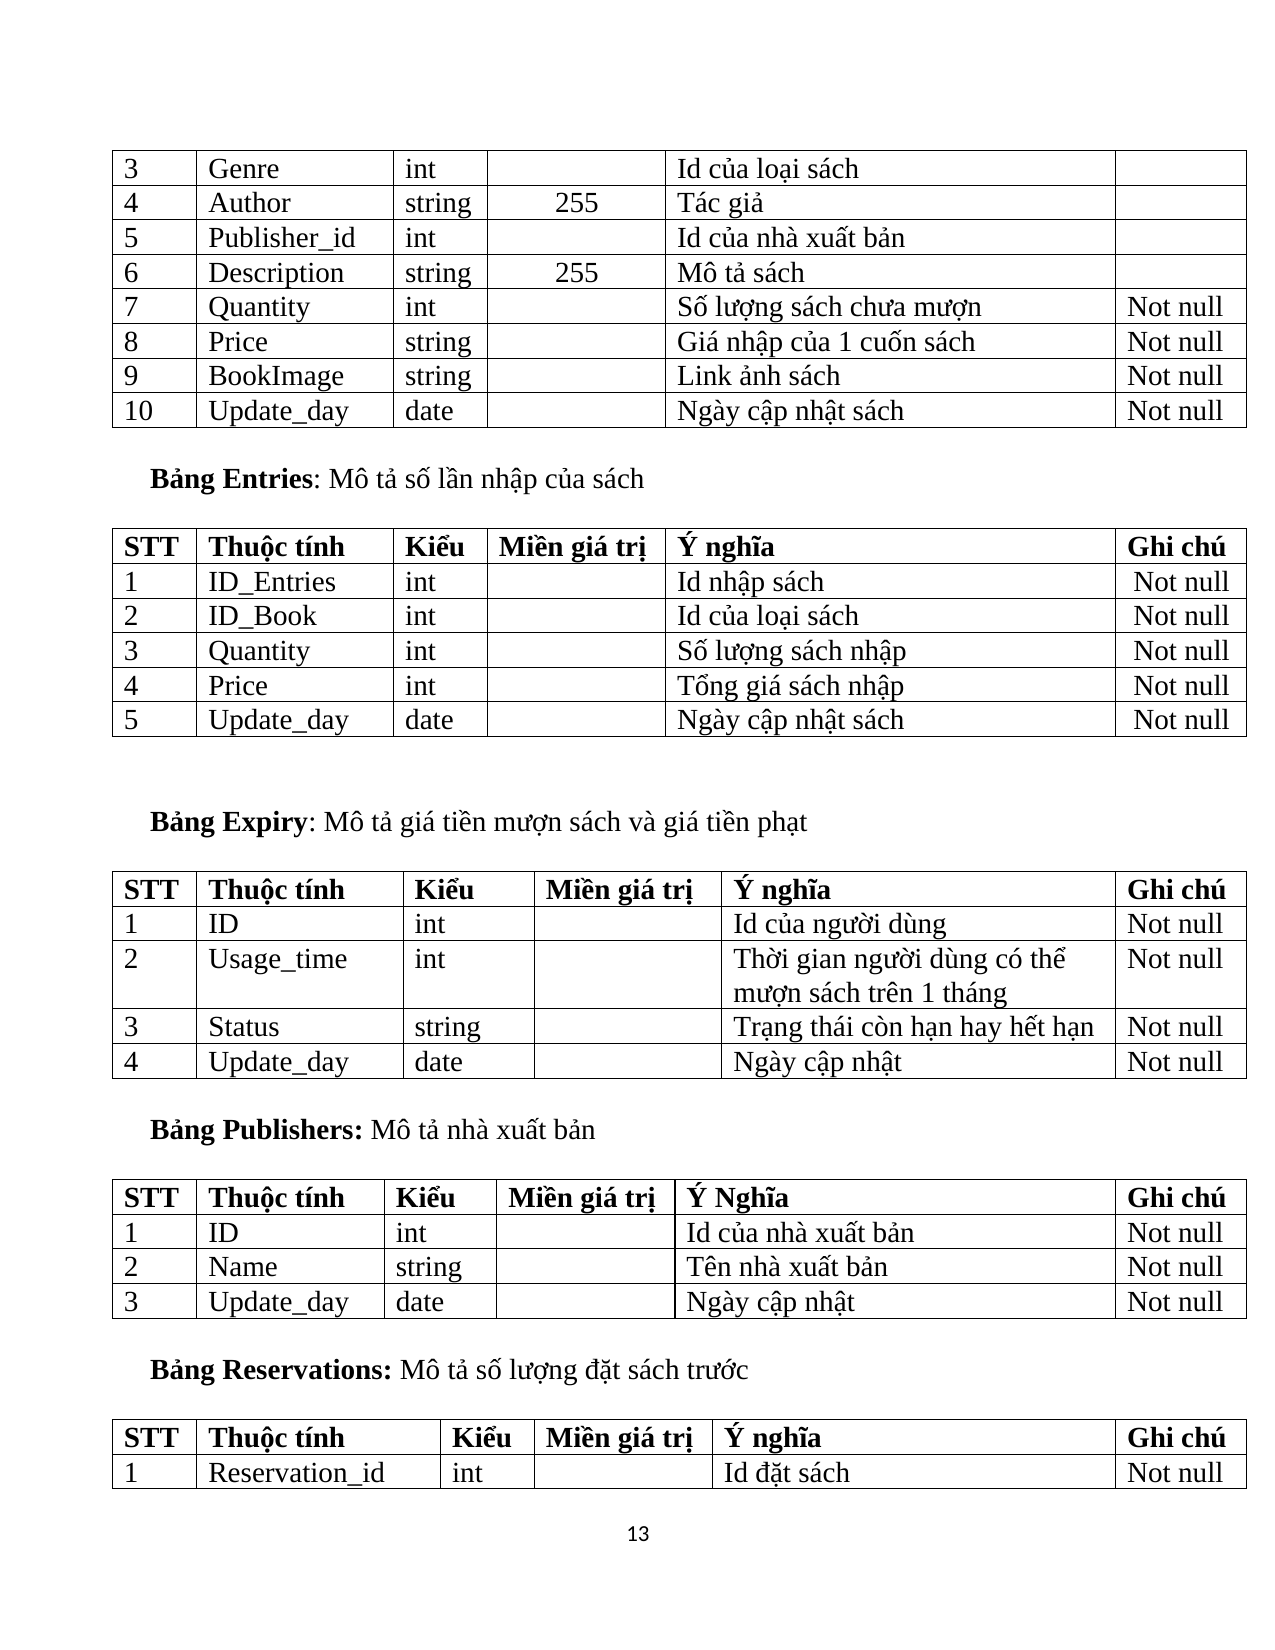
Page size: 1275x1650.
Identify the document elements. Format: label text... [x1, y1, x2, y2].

table_cell 6 [113, 255, 196, 288]
table_cell int [394, 668, 487, 701]
table_cell Not null [1116, 1284, 1246, 1317]
table_cell [488, 359, 665, 392]
table_cell string [404, 1009, 534, 1043]
table_cell 5 [113, 702, 196, 736]
table_cell Ngày cập nhật [676, 1284, 1115, 1317]
table_cell Not null [1116, 1009, 1246, 1043]
table_header Ý Nghĩa [676, 1180, 1115, 1214]
table_cell [488, 151, 665, 184]
table_cell 3 [113, 1284, 196, 1317]
table_header Miền giá trị [535, 872, 721, 906]
table_cell 5 [113, 220, 196, 254]
table_cell 8 [113, 324, 196, 357]
table_header Kiểu [394, 529, 487, 563]
table_cell Not null [1116, 633, 1246, 667]
table_cell Tổng giá sách nhập [666, 668, 1115, 701]
table_cell Price [197, 668, 393, 701]
table_cell Not null [1116, 564, 1246, 597]
table_cell [1116, 151, 1246, 184]
table_cell [535, 1044, 721, 1077]
table_cell 2 [113, 1249, 196, 1283]
table_cell [488, 564, 665, 597]
table_cell Usage_time [197, 941, 403, 1008]
table_header Kiểu [404, 872, 534, 906]
table_cell Id của người dùng [722, 907, 1115, 940]
table_cell Not null [1116, 599, 1246, 632]
table_header Ghi chú [1116, 529, 1246, 563]
table_header Ý nghĩa [666, 529, 1115, 563]
table_cell Quantity [197, 289, 393, 323]
table_cell [535, 941, 721, 1008]
table_cell 3 [113, 151, 196, 184]
table_cell Not null [1116, 668, 1246, 701]
table_cell Số lượng sách nhập [666, 633, 1115, 667]
table_cell Id của loại sách [666, 151, 1115, 184]
table_cell date [394, 702, 487, 736]
table_cell Not null [1116, 1215, 1246, 1248]
table_cell int [394, 564, 487, 597]
table_header Thuộc tính [197, 872, 403, 906]
table_header Thuộc tính [197, 529, 393, 563]
text Bảng Entries: Mô tả số lần nhập của sách [150, 461, 1125, 495]
table_cell Update_day [197, 1044, 403, 1077]
table_cell date [404, 1044, 534, 1077]
table_header Miền giá trị [497, 1180, 674, 1214]
table_header STT [113, 1180, 196, 1214]
table_header Ý nghĩa [713, 1420, 1115, 1454]
table_cell 1 [113, 1455, 196, 1488]
table_cell [1116, 220, 1246, 254]
table_cell int [394, 220, 487, 254]
table_cell date [385, 1284, 496, 1317]
table_cell Id của nhà xuất bản [666, 220, 1115, 254]
table_cell 1 [113, 564, 196, 597]
table_cell [535, 1455, 712, 1488]
table_cell Link ảnh sách [666, 359, 1115, 392]
table_cell string [394, 324, 487, 357]
table_cell Author [197, 186, 393, 219]
table_cell string [394, 255, 487, 288]
table_cell Not null [1116, 1249, 1246, 1283]
table_cell Giá nhập của 1 cuốn sách [666, 324, 1115, 357]
table_cell ID_Entries [197, 564, 393, 597]
table_cell int [394, 633, 487, 667]
table_cell 2 [113, 599, 196, 632]
table_cell Id đặt sách [713, 1455, 1115, 1488]
table_cell string [394, 359, 487, 392]
table_cell 7 [113, 289, 196, 323]
table_header Ghi chú [1116, 1180, 1246, 1214]
table_cell string [385, 1249, 496, 1283]
table_cell Not null [1116, 941, 1246, 1008]
table_cell 4 [113, 668, 196, 701]
table_cell Ngày cập nhật sách [666, 393, 1115, 427]
table_header Thuộc tính [197, 1180, 384, 1214]
table_cell Update_day [197, 702, 393, 736]
table_cell Update_day [197, 393, 393, 427]
table_cell Id nhập sách [666, 564, 1115, 597]
table_header Ghi chú [1116, 1420, 1246, 1454]
table_cell [1116, 186, 1246, 219]
table_cell int [441, 1455, 534, 1488]
table_cell string [394, 186, 487, 219]
table_cell Not null [1116, 324, 1246, 357]
table_cell [497, 1284, 674, 1317]
table_cell 10 [113, 393, 196, 427]
table_cell [488, 289, 665, 323]
table_header STT [113, 529, 196, 563]
table_cell 2 [113, 941, 196, 1008]
table_header STT [113, 872, 196, 906]
table_header Ý nghĩa [722, 872, 1115, 906]
table_cell 3 [113, 1009, 196, 1043]
table_header Ghi chú [1116, 872, 1246, 906]
table_cell 4 [113, 186, 196, 219]
table_cell [488, 324, 665, 357]
table_cell ID [197, 907, 403, 940]
table_cell Số lượng sách chưa mượn [666, 289, 1115, 323]
table_cell [488, 220, 665, 254]
table_cell 255 [488, 186, 665, 219]
table_cell [1116, 255, 1246, 288]
table_header Kiểu [385, 1180, 496, 1214]
table_cell [535, 907, 721, 940]
table_cell [488, 633, 665, 667]
table_cell Not null [1116, 1455, 1246, 1488]
table_cell Update_day [197, 1284, 384, 1317]
table_cell int [404, 907, 534, 940]
table_cell Name [197, 1249, 384, 1283]
table_cell 4 [113, 1044, 196, 1077]
table_cell int [394, 289, 487, 323]
table_cell Id của nhà xuất bản [676, 1215, 1115, 1248]
table_cell 1 [113, 1215, 196, 1248]
table_cell Ngày cập nhật [722, 1044, 1115, 1077]
table_cell Quantity [197, 633, 393, 667]
text Bảng Reservations: Mô tả số lượng đặt sách trước [150, 1352, 1125, 1386]
table_cell Publisher_id [197, 220, 393, 254]
table_cell Not null [1116, 907, 1246, 940]
table_header STT [113, 1420, 196, 1454]
table_cell [488, 702, 665, 736]
table_cell ID_Book [197, 599, 393, 632]
table_cell Genre [197, 151, 393, 184]
table_cell Reservation_id [197, 1455, 440, 1488]
table_cell Ngày cập nhật sách [666, 702, 1115, 736]
table_cell Not null [1116, 702, 1246, 736]
table_cell [497, 1215, 674, 1248]
table_cell BookImage [197, 359, 393, 392]
table_cell date [394, 393, 487, 427]
table_cell Tên nhà xuất bản [676, 1249, 1115, 1283]
table_cell 9 [113, 359, 196, 392]
table_header Thuộc tính [197, 1420, 440, 1454]
table_cell Description [197, 255, 393, 288]
table_cell 3 [113, 633, 196, 667]
table_cell Not null [1116, 1044, 1246, 1077]
table_cell Not null [1116, 393, 1246, 427]
table_header Kiểu [441, 1420, 534, 1454]
table_cell Price [197, 324, 393, 357]
table_cell Not null [1116, 359, 1246, 392]
text Bảng Publishers: Mô tả nhà xuất bản [150, 1112, 1125, 1146]
table_header Miền giá trị [535, 1420, 712, 1454]
table_cell int [385, 1215, 496, 1248]
table_cell Trạng thái còn hạn hay hết hạn [722, 1009, 1115, 1043]
table_cell [488, 393, 665, 427]
table_cell ID [197, 1215, 384, 1248]
table_cell int [394, 599, 487, 632]
table_cell 255 [488, 255, 665, 288]
table_cell [488, 599, 665, 632]
table_cell Tác giả [666, 186, 1115, 219]
text Bảng Expiry: Mô tả giá tiền mượn sách và giá tiền phạt [150, 804, 1125, 837]
table_cell Not null [1116, 289, 1246, 323]
table_cell Thời gian người dùng có thể mượn sách trên 1 tháng [722, 941, 1115, 1008]
table_cell int [404, 941, 534, 1008]
table_cell Id của loại sách [666, 599, 1115, 632]
table_cell Status [197, 1009, 403, 1043]
table_cell [488, 668, 665, 701]
table_cell int [394, 151, 487, 184]
table_header Miền giá trị [488, 529, 665, 563]
table_cell [497, 1249, 674, 1283]
table_cell [535, 1009, 721, 1043]
table_cell Mô tả sách [666, 255, 1115, 288]
table_cell 1 [113, 907, 196, 940]
